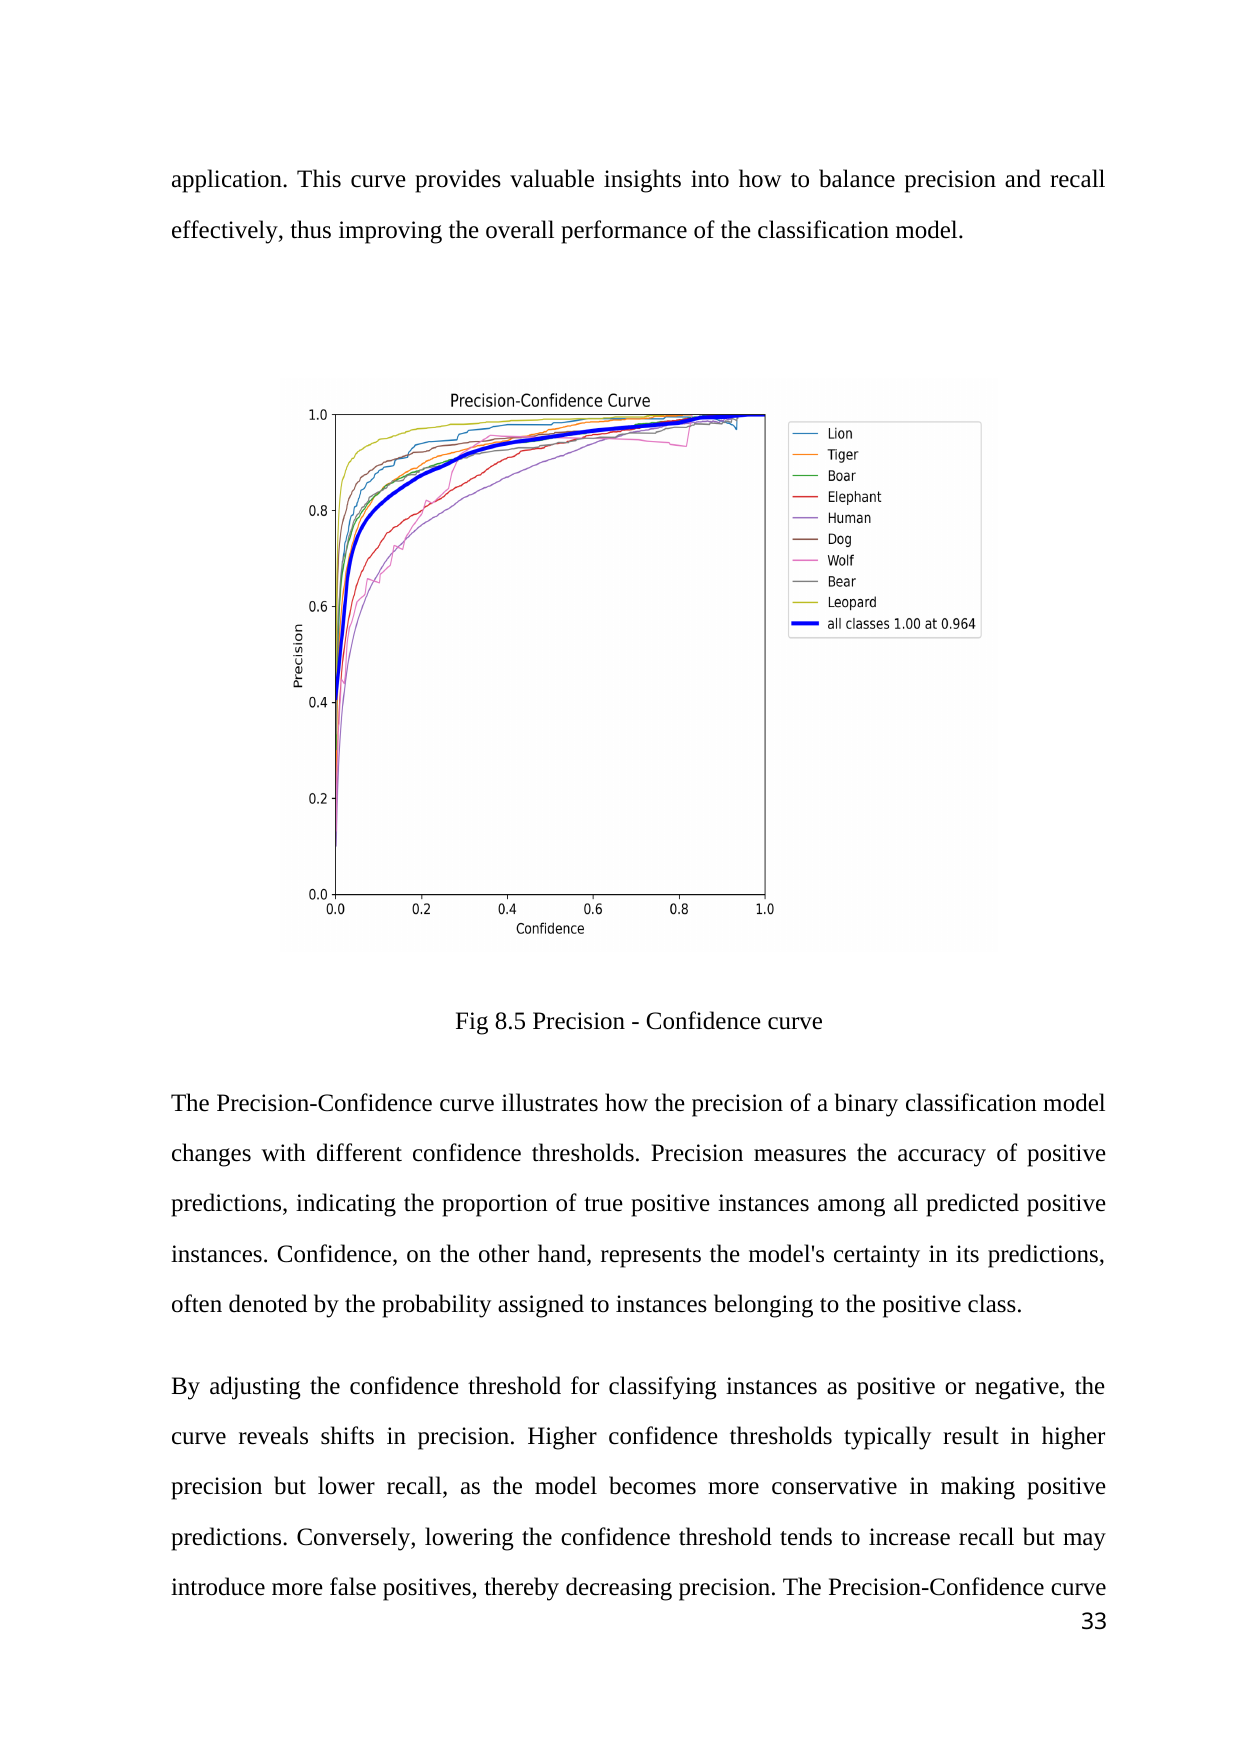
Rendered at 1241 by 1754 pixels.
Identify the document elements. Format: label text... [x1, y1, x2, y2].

text The Precision-Confidence curve illustrates how the precision of a binary classification model changes with different confidence thresholds. Precision measures the accuracy of positive predictions, indicating the proportion of true positive instances among all predicted positive instances. Confidence, on the other hand, represents the model's certainty in its predictions, often denoted by the probability assigned to instances belonging to the positive class. [171, 1088, 1107, 1318]
text Fig 8.5 Precision - Confidence curve [171, 1006, 1107, 1035]
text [171, 164, 1107, 244]
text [171, 1371, 1107, 1601]
picture [279, 378, 999, 952]
